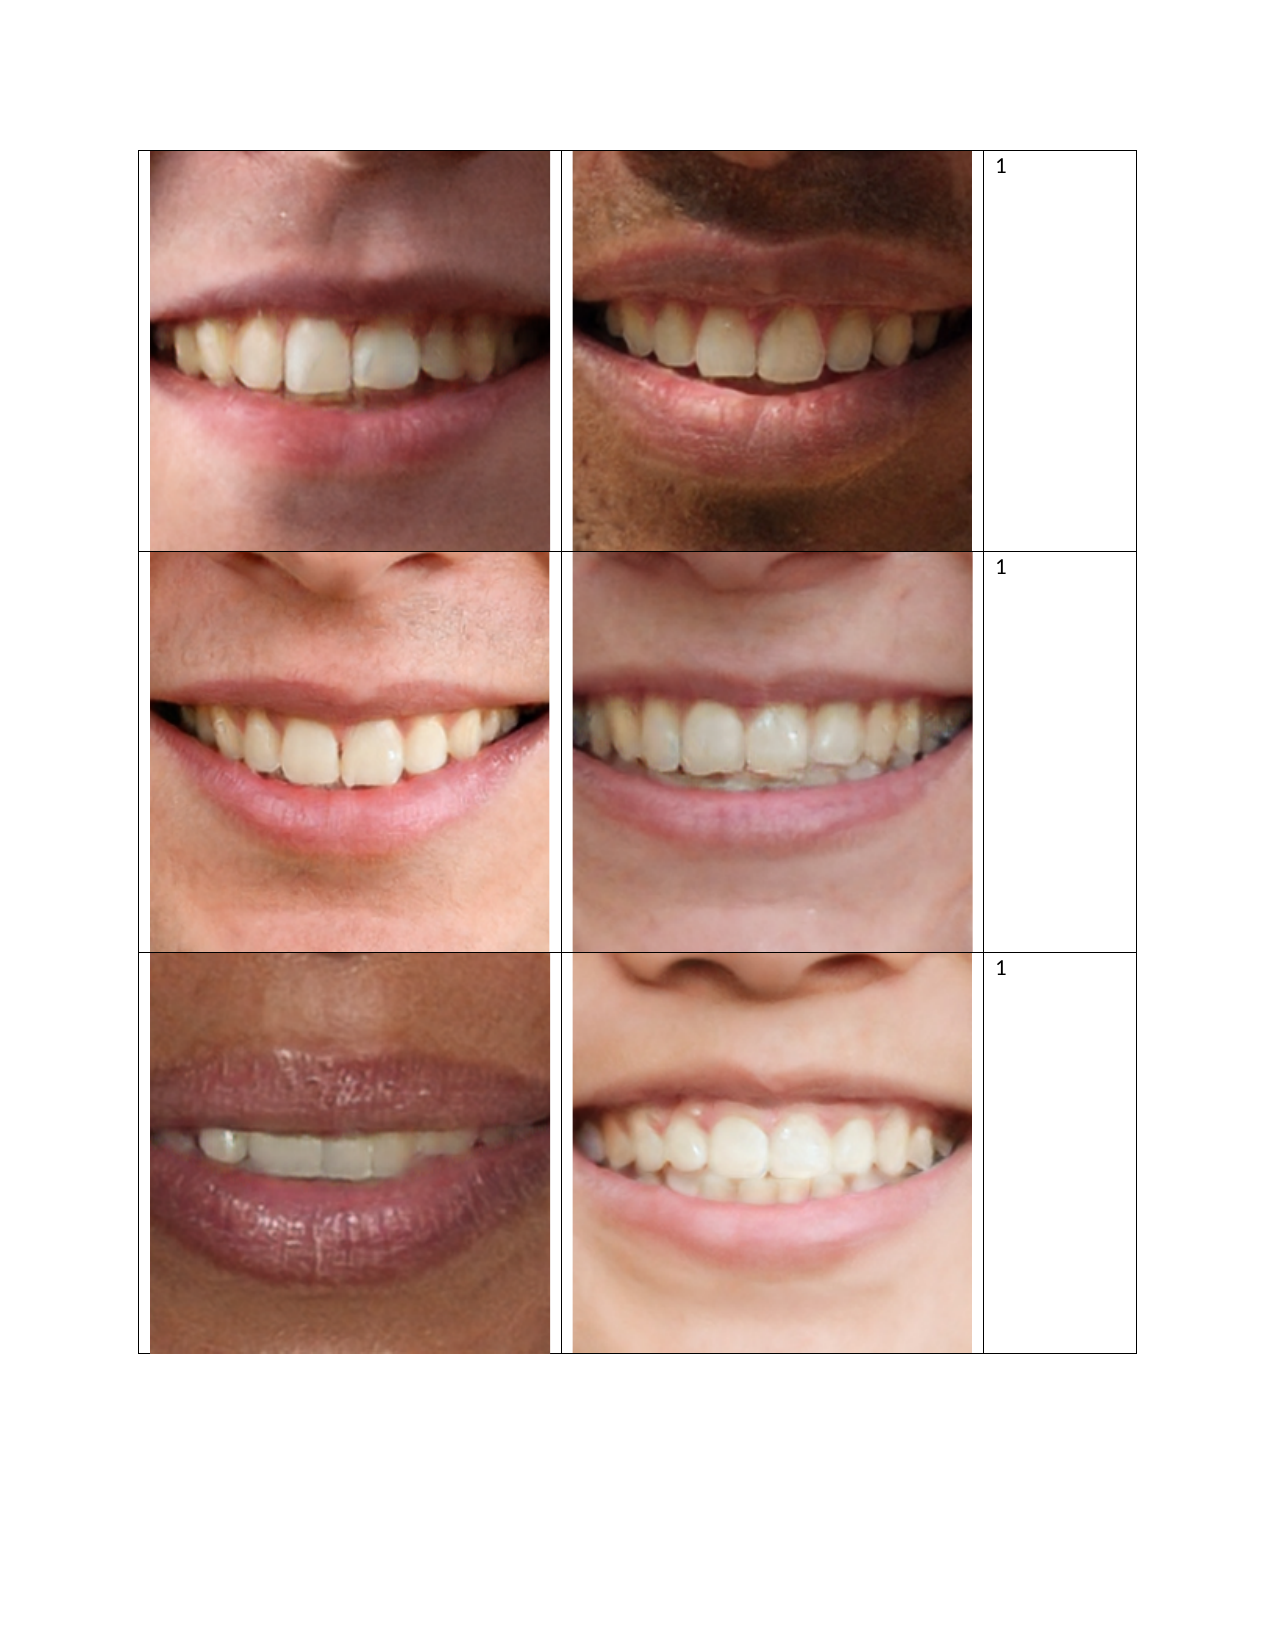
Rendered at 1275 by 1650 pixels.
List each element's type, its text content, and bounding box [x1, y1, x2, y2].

table_cell [972, 151, 983, 551]
table_cell [973, 552, 983, 952]
table_cell [550, 151, 561, 551]
table_cell [562, 953, 572, 1353]
table_cell [972, 953, 983, 1353]
picture [150, 151, 550, 551]
table_cell 1 [984, 953, 1136, 1353]
table_cell [562, 151, 572, 551]
picture [572, 552, 973, 952]
picture [572, 151, 972, 551]
table_cell [139, 552, 150, 952]
picture [150, 953, 550, 1354]
table_cell [139, 151, 150, 551]
picture [150, 552, 550, 952]
table_cell 1 [984, 552, 1136, 952]
table_cell [139, 953, 150, 1353]
table_cell 1 [984, 151, 1136, 551]
table_cell [550, 953, 561, 1353]
table_cell [562, 552, 572, 952]
table_cell [550, 552, 561, 952]
picture [572, 953, 972, 1353]
